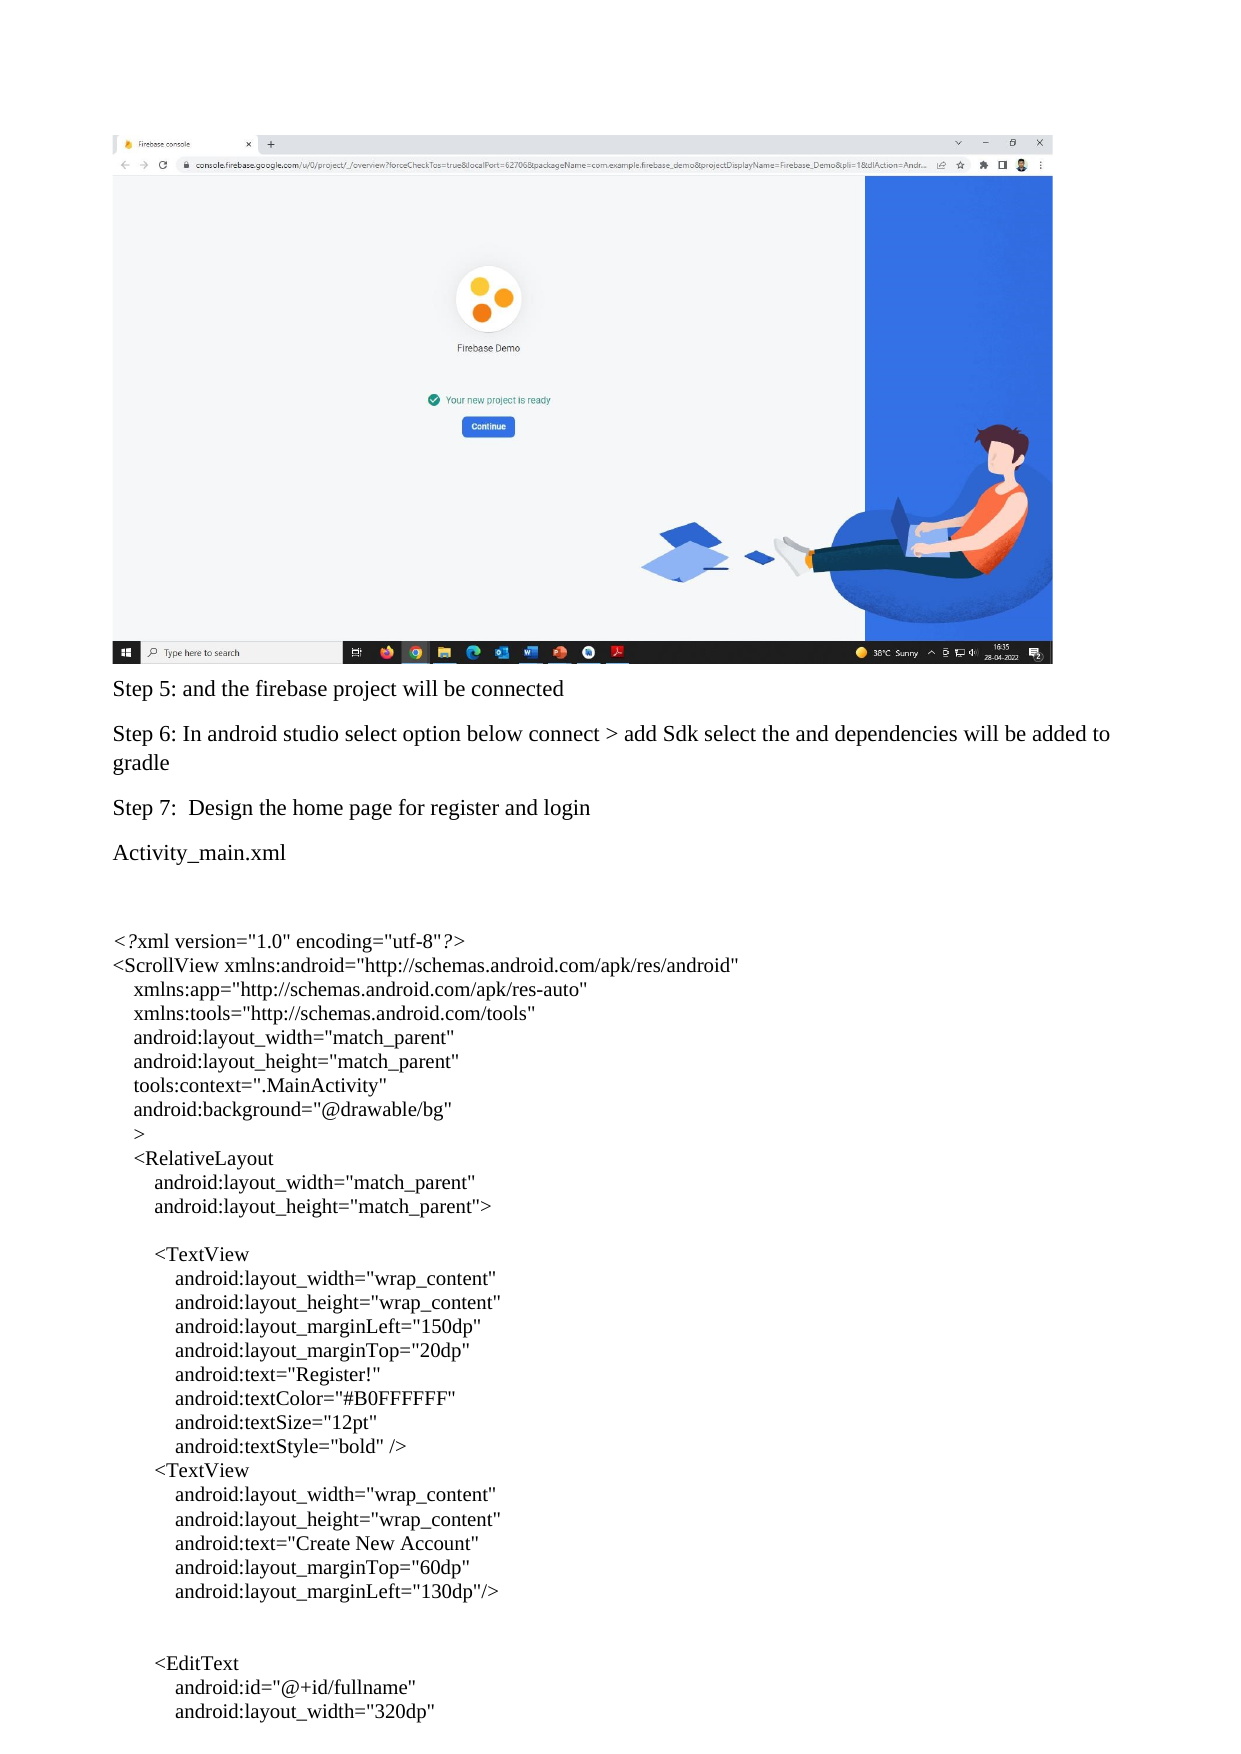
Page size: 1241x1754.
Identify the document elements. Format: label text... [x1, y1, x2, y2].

text Step 6: In android studio select option below connect > add Sdk select the and dependencies will be added to gradle [112, 720, 1135, 775]
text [112, 929, 1135, 1723]
text Activity_main.xml [112, 839, 1135, 865]
text Step 7: Design the home page for register and login [112, 794, 1135, 820]
text Step 5: and the firebase project will be connected [112, 675, 1135, 701]
picture [112, 135, 1053, 664]
